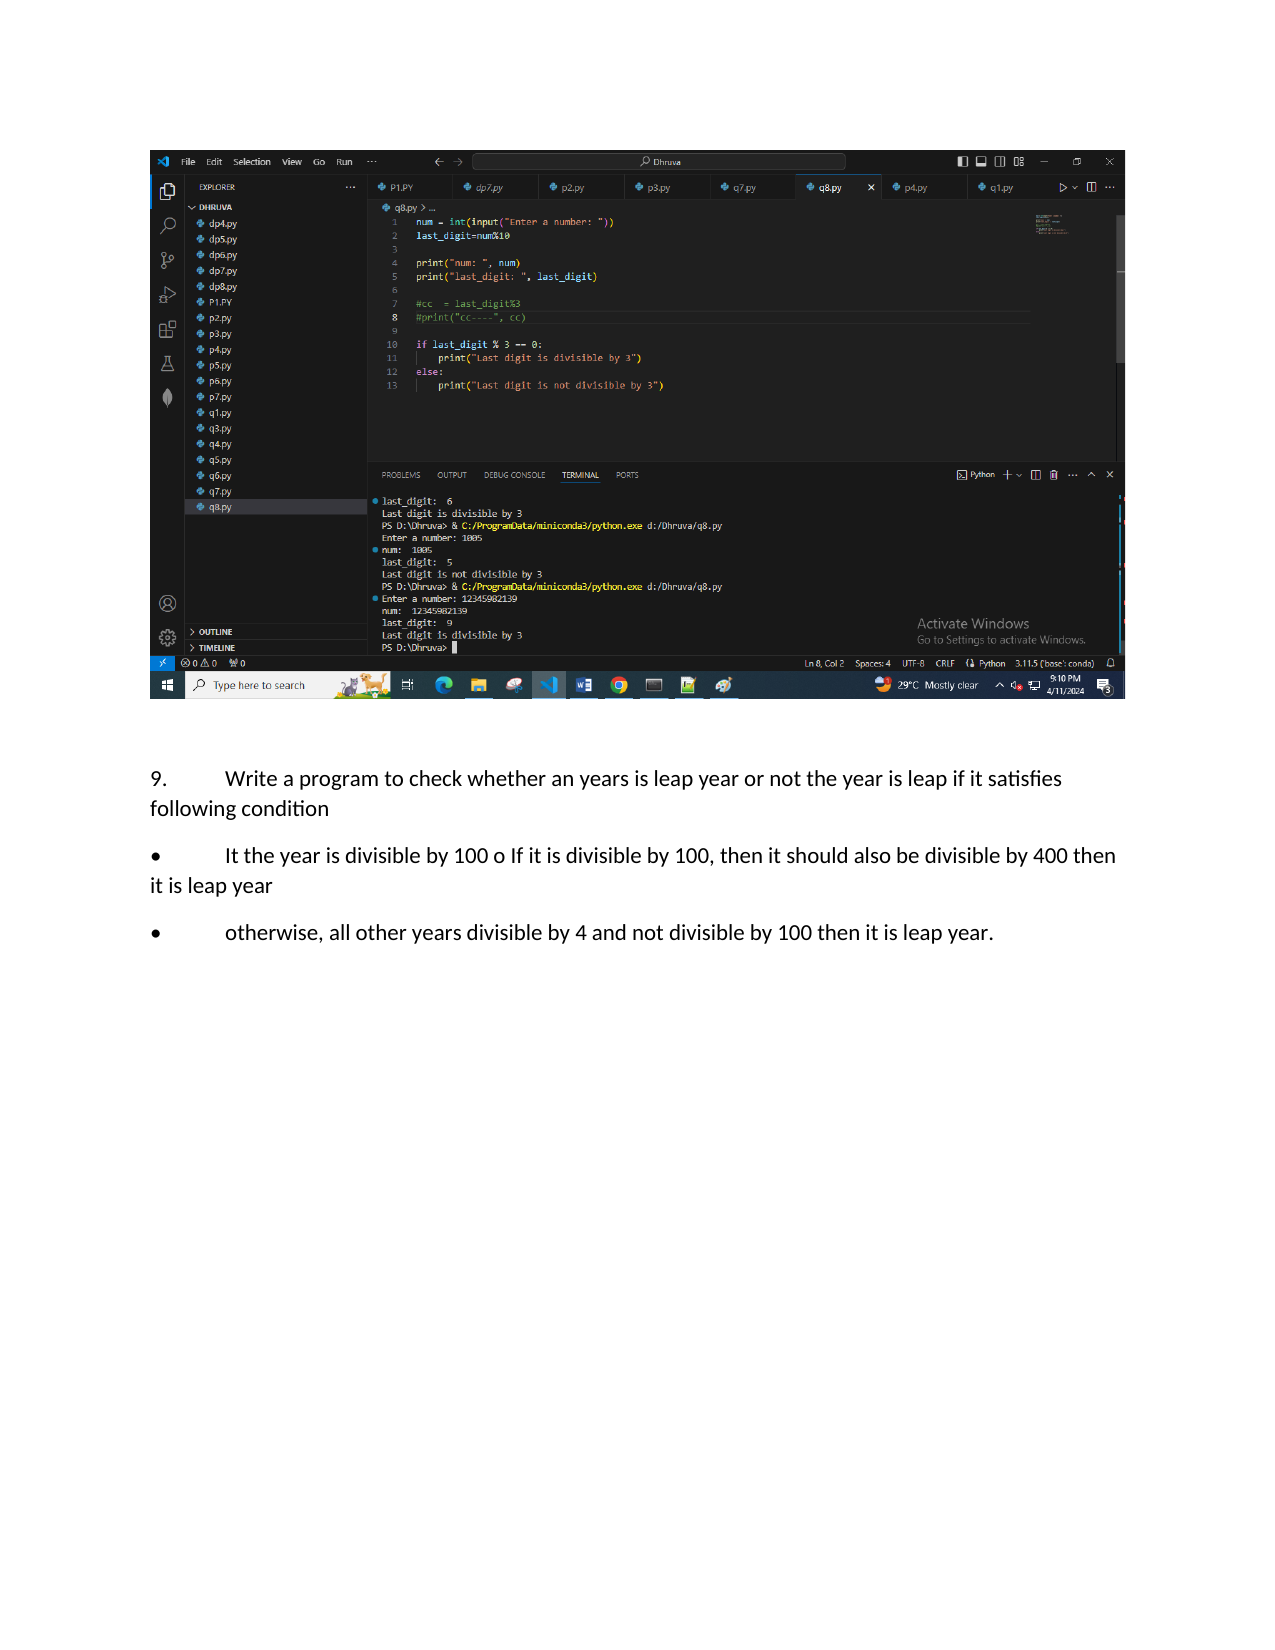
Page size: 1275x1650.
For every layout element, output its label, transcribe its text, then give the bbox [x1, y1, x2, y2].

text • It the year is divisible by 100 o If it is divisible by 100, then it should also be divisible by 400 then it is leap year [150, 841, 1125, 899]
picture [150, 150, 1125, 699]
text • otherwise, all other years divisible by 4 and not divisible by 100 then it is leap year. [150, 918, 1125, 946]
text 9. Write a program to check whether an years is leap year or not the year is leap if it satisfies following condition [150, 764, 1125, 822]
